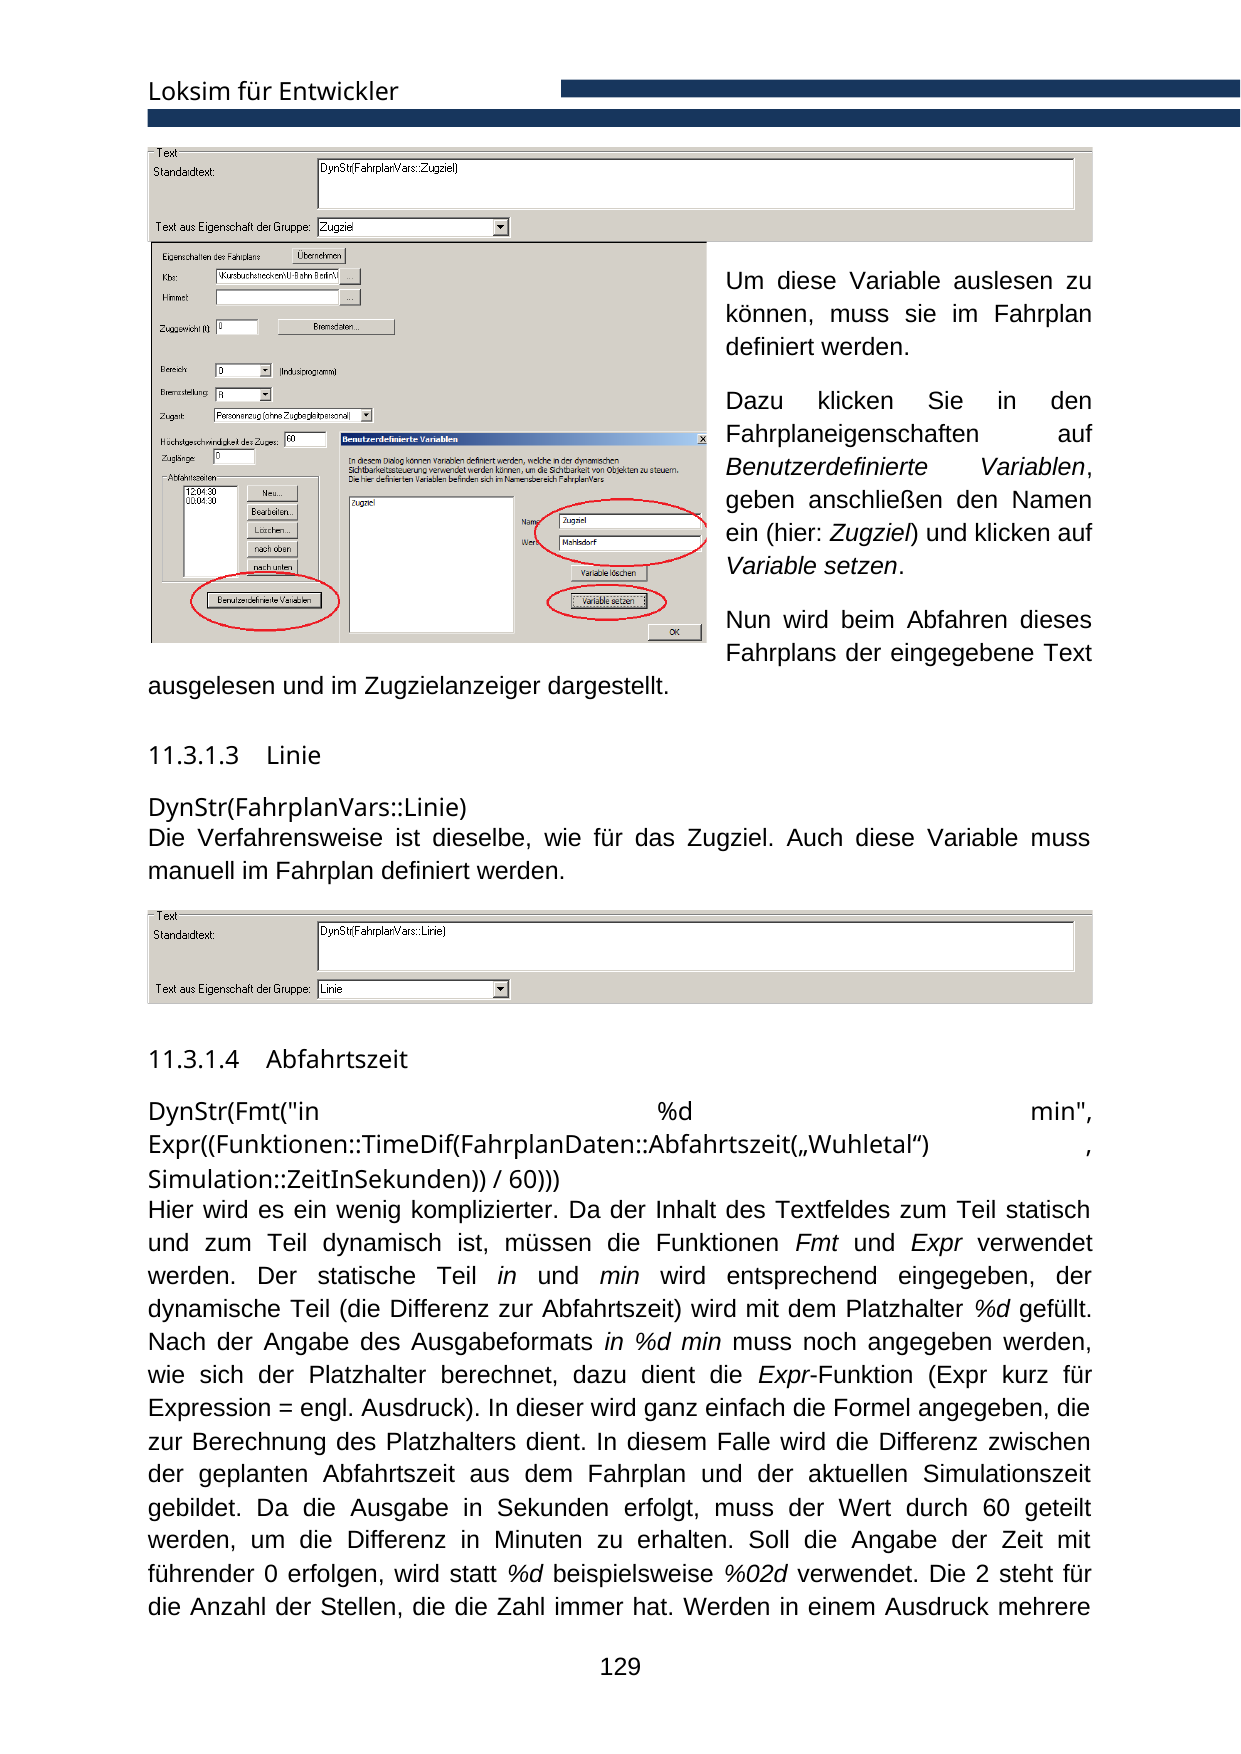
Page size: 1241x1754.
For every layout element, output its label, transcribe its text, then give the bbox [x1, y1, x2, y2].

text Dazu klicken Sie in den Fahrplaneigenschaften auf Benutzerdefinierte Variablen, geben anschließen den Namen ein (hier: Zugziel) und klicken auf Variable setzen. [706, 386, 1093, 580]
text DynStr(Fmt("in %d min", Expr((Funktionen::TimeDif(FahrplanDaten::Abfahrtszeit(„Wuhletal“) , Simulation::ZeitInSekunden)) / 60))) [148, 1093, 1093, 1195]
picture [147, 147, 1093, 642]
text DynStr(FahrplanVars::Linie) [148, 789, 1093, 823]
text Nun wird beim Abfahren dieses Fahrplans der eingegebene Text ausgelesen und im Zugzielanzeiger dargestellt. [148, 605, 1093, 700]
subtitle Linie [148, 738, 1093, 772]
text Um diese Variable auslesen zu können, muss sie im Fahrplan definiert werden. [706, 266, 1093, 361]
text Die Verfahrensweise ist dieselbe, wie für das Zugziel. Auch diese Variable muss manuell im Fahrplan definiert werden. [148, 823, 1093, 885]
picture [147, 910, 1093, 1004]
subtitle Abfahrtszeit [148, 1041, 1093, 1076]
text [148, 1195, 1093, 1620]
